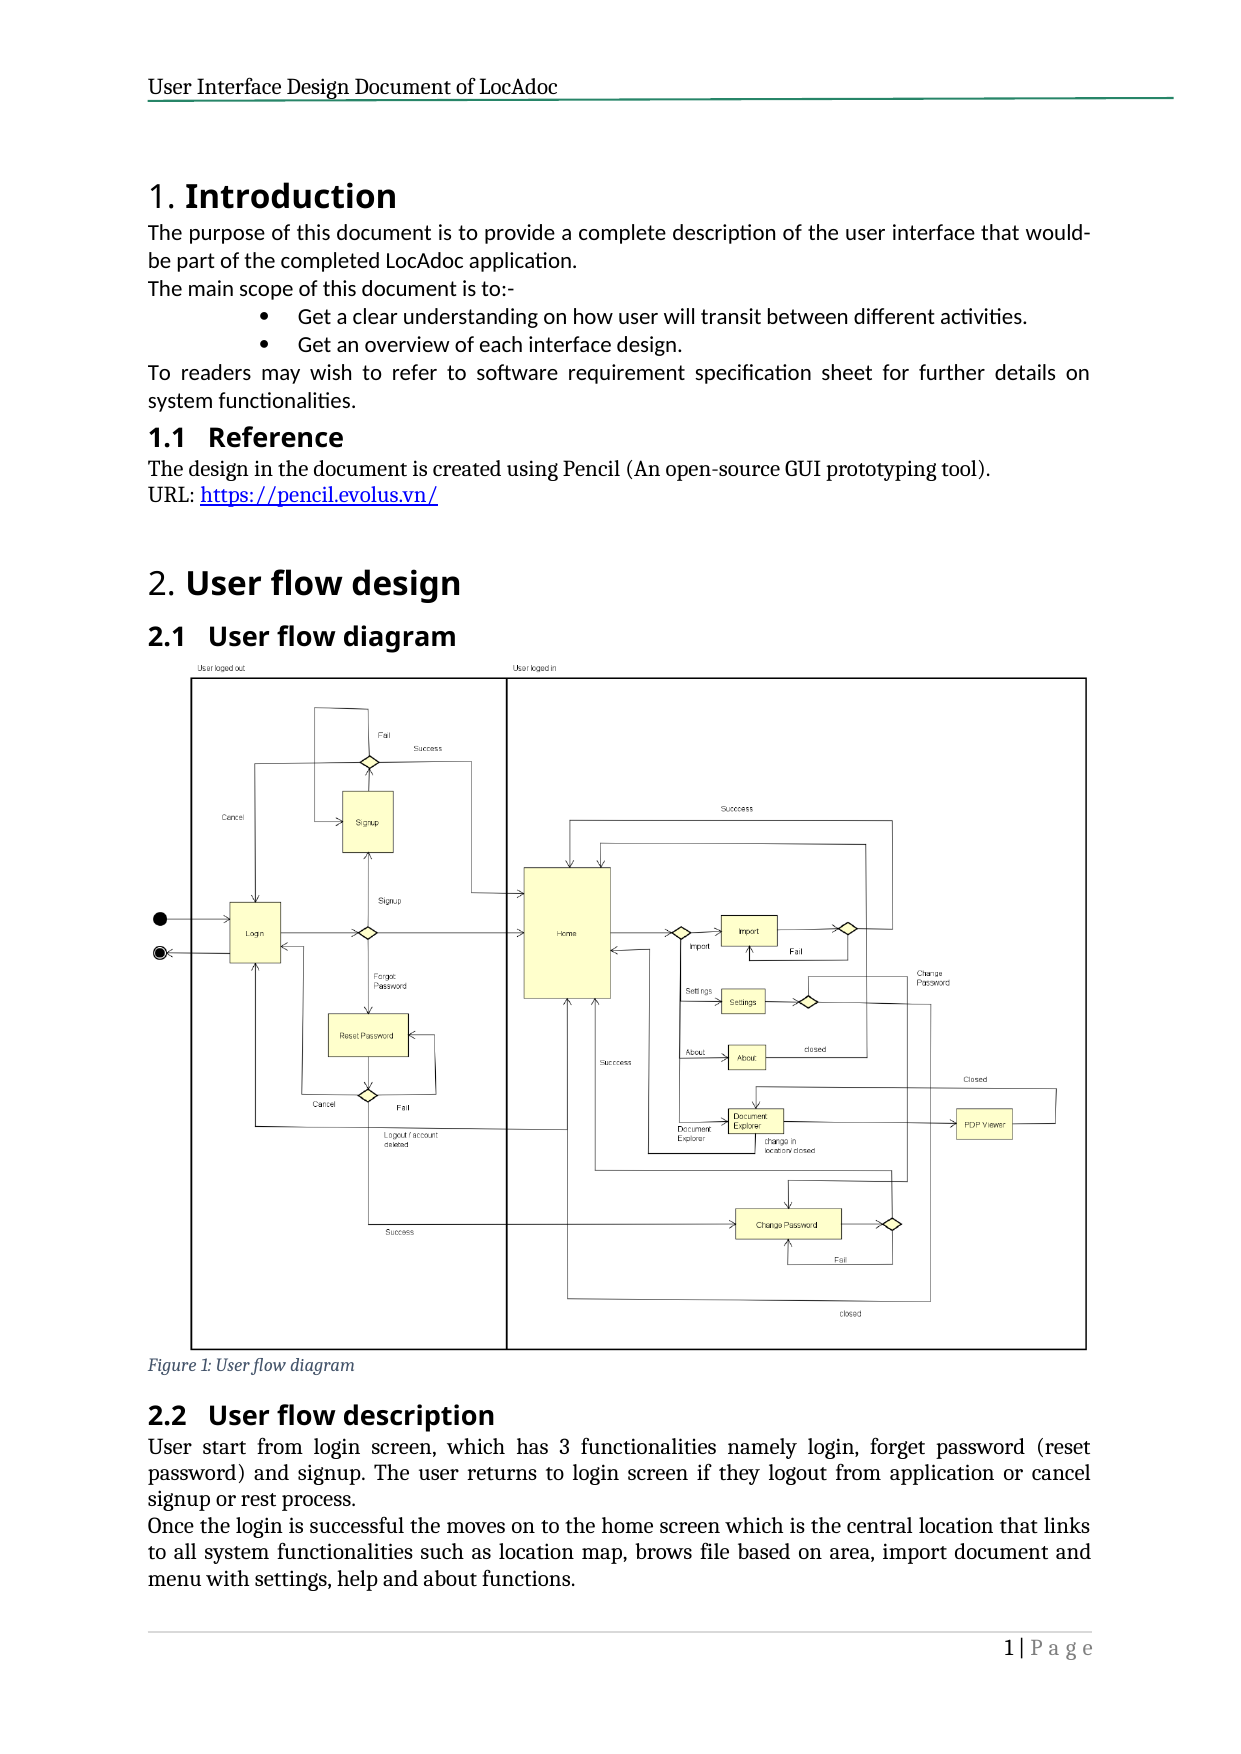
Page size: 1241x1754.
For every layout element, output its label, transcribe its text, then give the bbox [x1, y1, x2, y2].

text URL: https://pencil.evolus.vn/ [148, 482, 1092, 508]
text Figure : User flow diagram [148, 1355, 1092, 1376]
subtitle User flow design [148, 559, 1092, 605]
list Get an overview of each interface design. [260, 330, 1092, 358]
subtitle Reference [148, 418, 1092, 455]
text User start from login screen, which has 3 functionalities namely login, forget password (reset password) and signup. The user returns to login screen if they logout from application or cancel signup or rest process. [148, 1433, 1092, 1513]
subtitle Introduction [148, 173, 1092, 218]
text The purpose of this document is to provide a complete description of the user interface that would-be part of the completed LocAdoc application. [148, 218, 1092, 274]
subtitle User flow description [148, 1397, 1092, 1433]
picture [147, 654, 1092, 1355]
text The design in the document is created using Pencil (An open-source GUI prototyping tool). [148, 455, 1092, 482]
text The main scope of this document is to:- [148, 274, 1092, 302]
list Get a clear understanding on how user will transit between different activities. [260, 302, 1092, 330]
text To readers may wish to refer to software requirement specification sheet for further details on system functionalities. [148, 358, 1092, 414]
subtitle User flow diagram [148, 617, 1092, 654]
text Once the login is successful the moves on to the home screen which is the central location that links to all system functionalities such as location map, brows file based on area, import document and menu with settings, help and about functions. [148, 1513, 1092, 1592]
